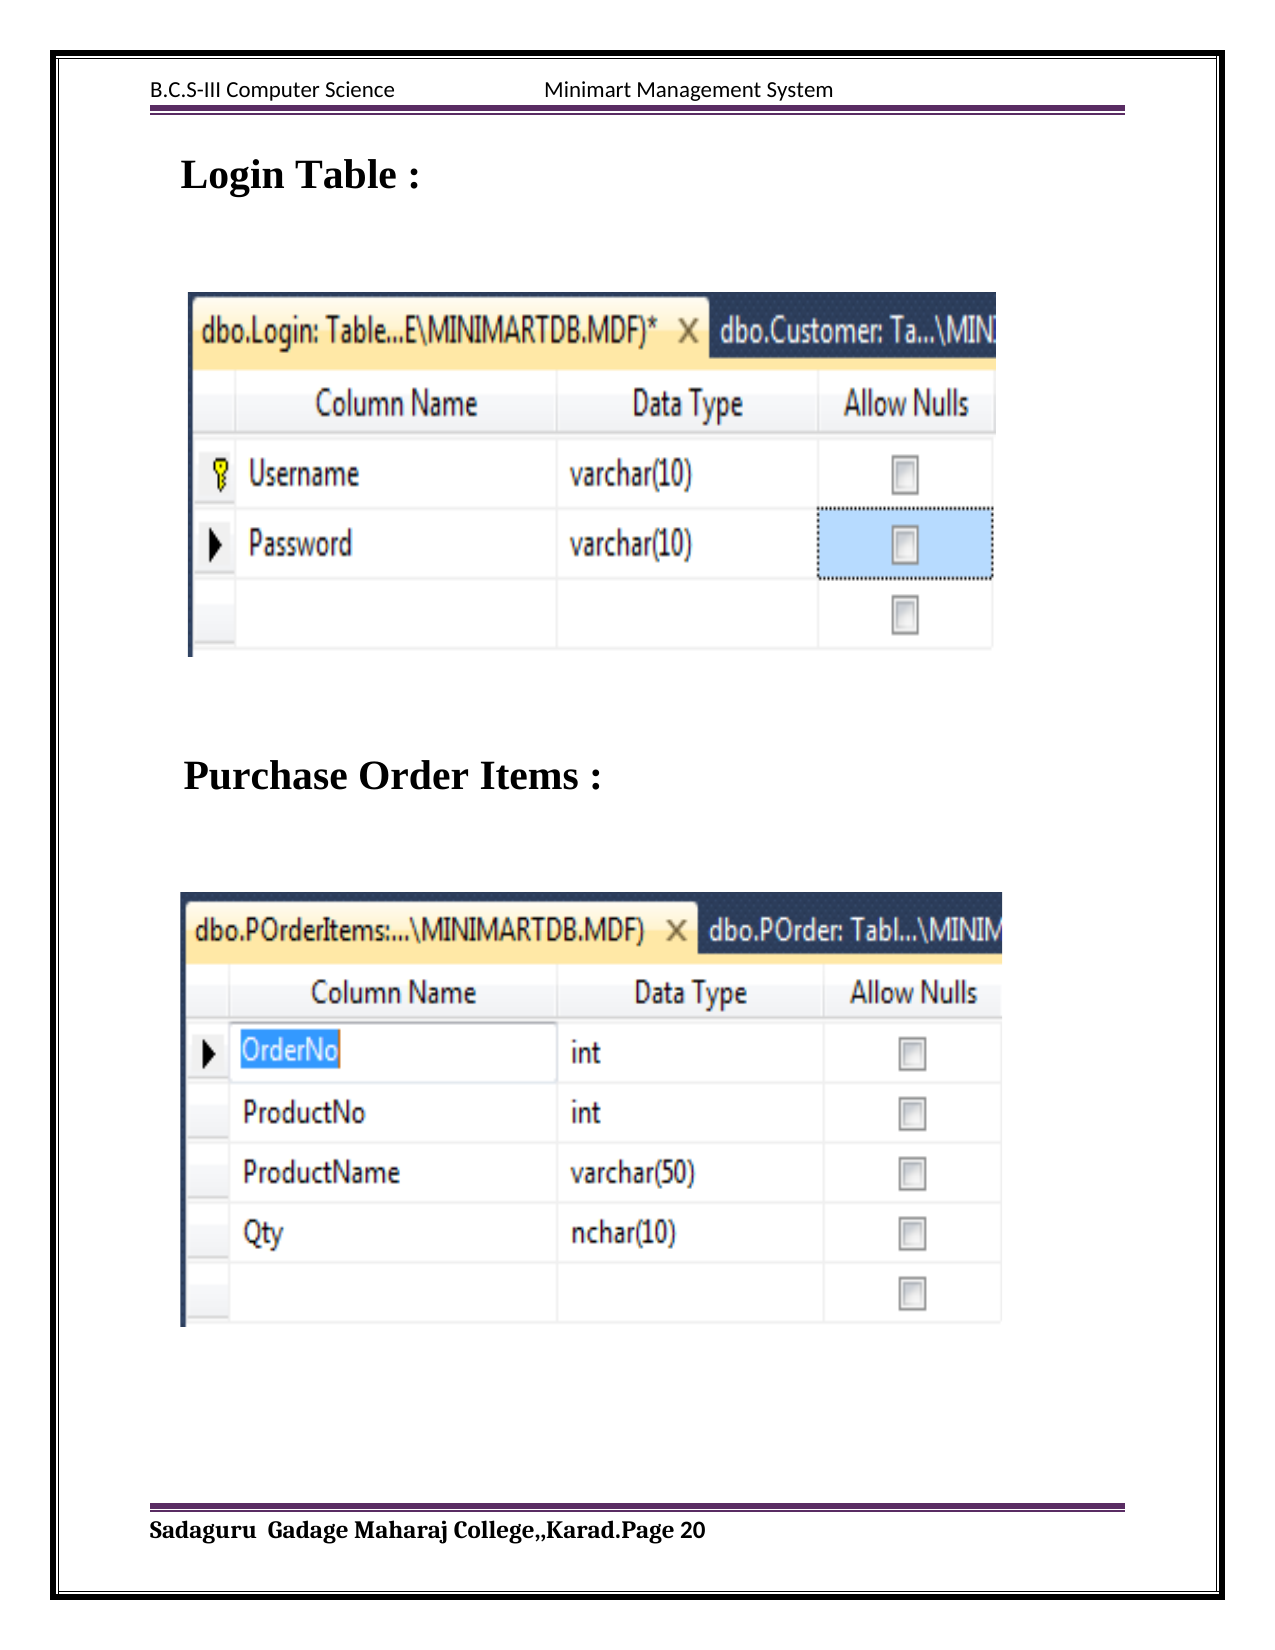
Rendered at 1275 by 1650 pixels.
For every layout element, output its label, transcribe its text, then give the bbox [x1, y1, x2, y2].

picture [180, 892, 1003, 1327]
text Login Table : [150, 150, 1125, 198]
text Purchase Order Items : [150, 750, 1125, 798]
picture [187, 292, 996, 657]
